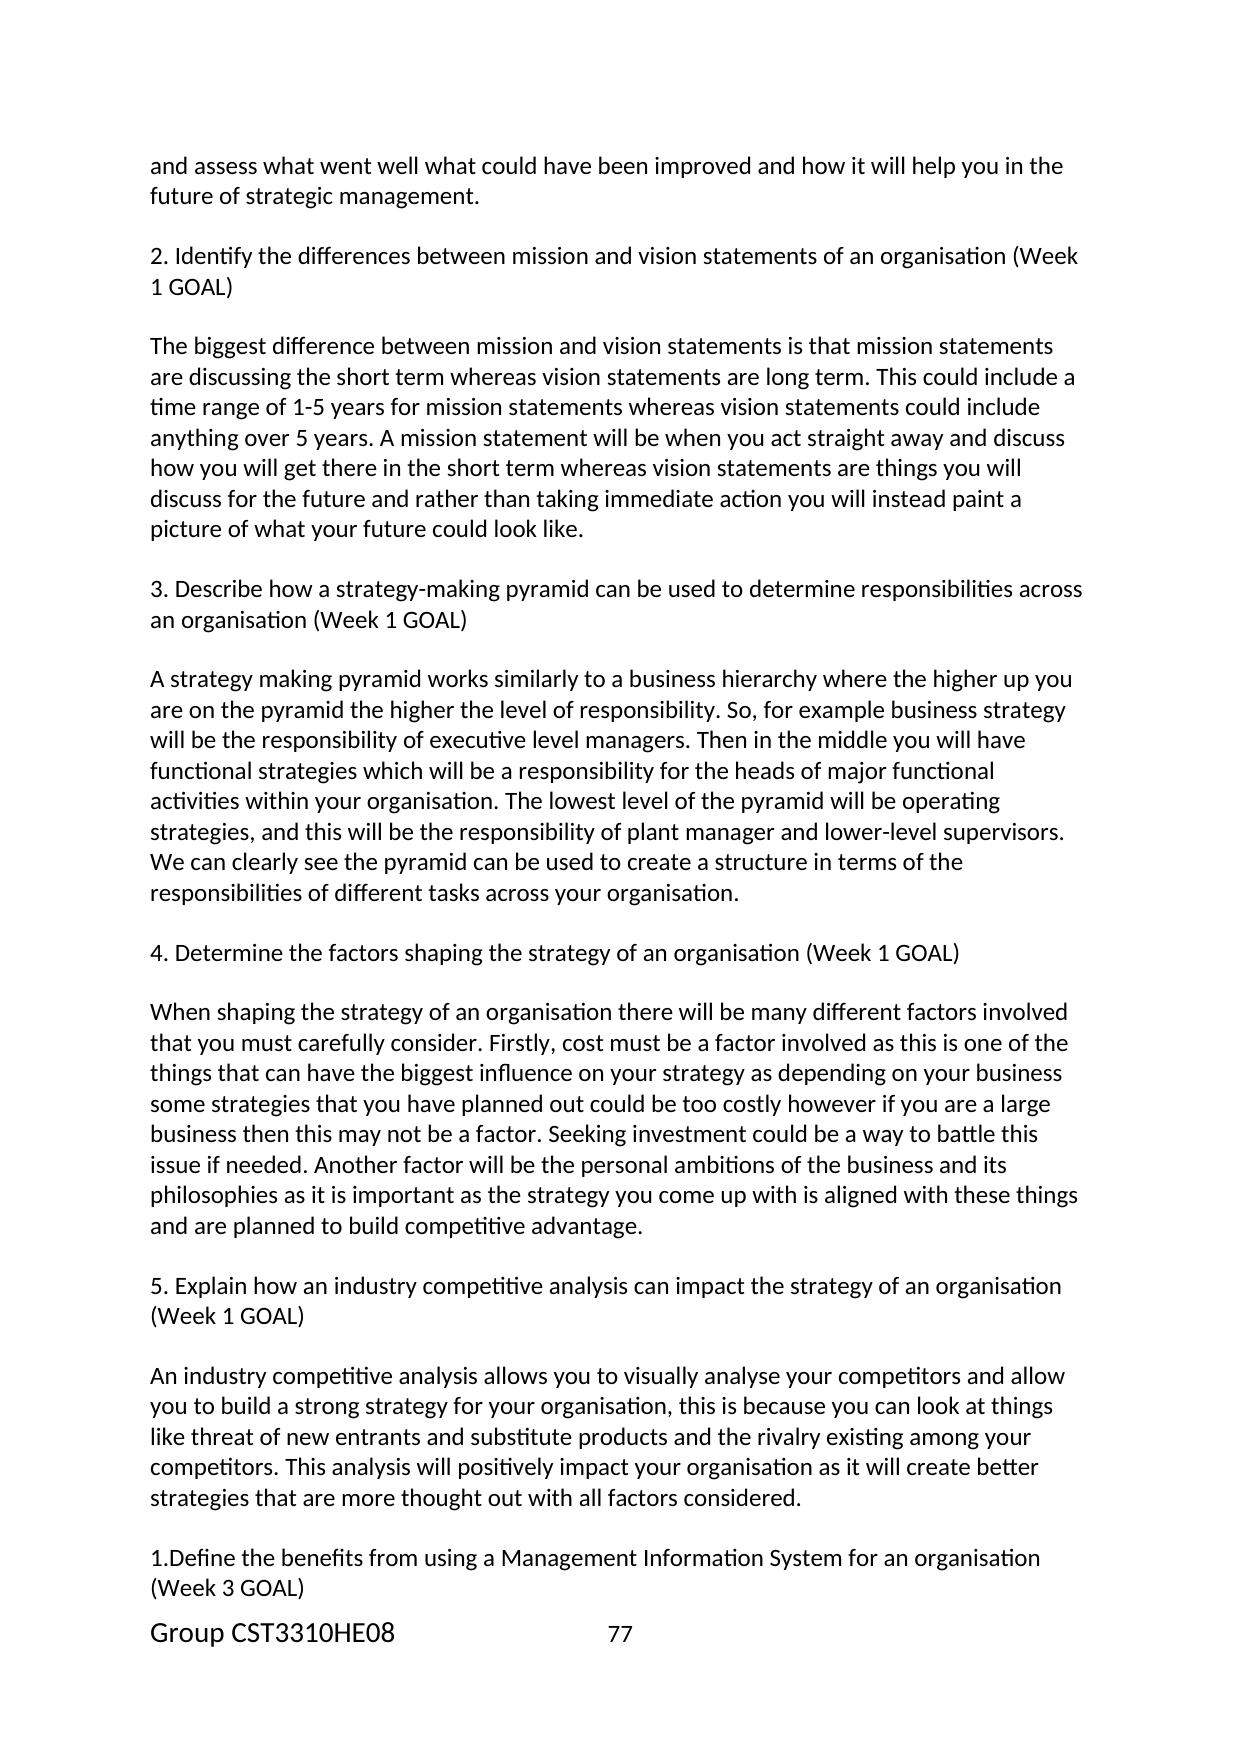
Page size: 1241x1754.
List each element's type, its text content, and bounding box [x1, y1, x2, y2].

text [150, 150, 1090, 211]
text 4. Determine the factors shaping the strategy of an organisation (Week 1 GOAL) [150, 937, 1090, 967]
text 3. Describe how a strategy-making pyramid can be used to determine responsibilities across an organisation (Week 1 GOAL) [150, 573, 1090, 634]
text 5. Explain how an industry competitive analysis can impact the strategy of an organisation (Week 1 GOAL) [150, 1270, 1090, 1331]
text An industry competitive analysis allows you to visually analyse your competitors and allow you to build a strong strategy for your organisation, this is because you can look at things like threat of new entrants and substitute products and the rivalry existing among your competitors. This analysis will positively impact your organisation as it will create better strategies that are more thought out with all factors considered. [150, 1360, 1090, 1513]
text 1.Define the benefits from using a Management Information System for an organisation (Week 3 GOAL) [150, 1542, 1090, 1603]
text When shaping the strategy of an organisation there will be many different factors involved that you must carefully consider. Firstly, cost must be a factor involved as this is one of the things that can have the biggest influence on your strategy as depending on your business some strategies that you have planned out could be too costly however if you are a large business then this may not be a factor. Seeking investment could be a way to battle this issue if needed. Another factor will be the personal ambitions of the business and its philosophies as it is important as the strategy you come up with is aligned with these things and are planned to build competitive advantage. [150, 996, 1090, 1241]
text 2. Identify the differences between mission and vision statements of an organisation (Week 1 GOAL) [150, 240, 1090, 301]
text A strategy making pyramid works similarly to a business hierarchy where the higher up you are on the pyramid the higher the level of responsibility. So, for example business strategy will be the responsibility of executive level managers. Then in the middle you will have functional strategies which will be a responsibility for the heads of major functional activities within your organisation. The lowest level of the pyramid will be operating strategies, and this will be the responsibility of plant manager and lower-level supervisors. We can clearly see the pyramid can be used to create a structure in terms of the responsibilities of different tasks across your organisation. [150, 663, 1090, 908]
text The biggest difference between mission and vision statements is that mission statements are discussing the short term whereas vision statements are long term. This could include a time range of 1-5 years for mission statements whereas vision statements could include anything over 5 years. A mission statement will be when you act straight away and discuss how you will get there in the short term whereas vision statements are things you will discuss for the future and rather than taking immediate action you will instead paint a picture of what your future could look like. [150, 330, 1090, 544]
